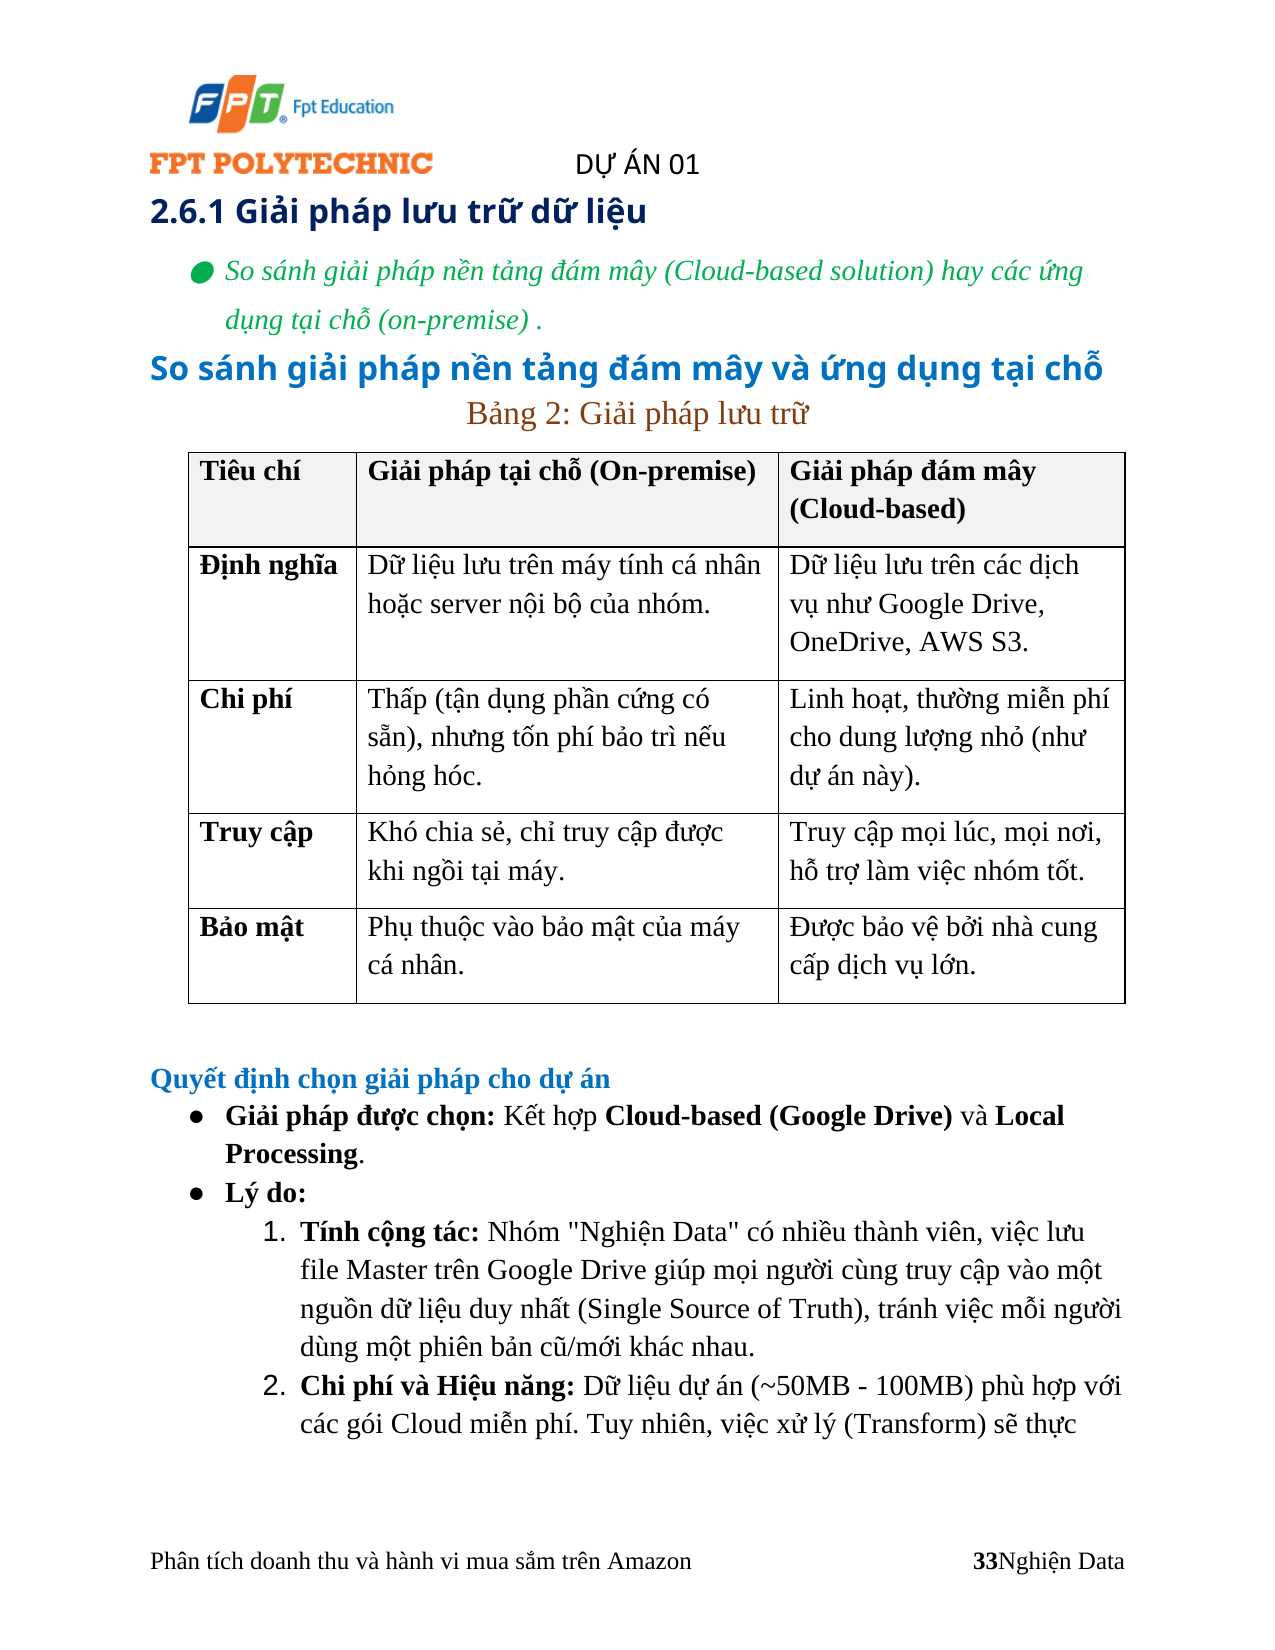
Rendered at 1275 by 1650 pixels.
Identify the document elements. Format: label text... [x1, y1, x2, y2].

list Giải pháp được chọn: Kết hợp Cloud-based (Google Drive) và Local Processing. [187, 1098, 1125, 1170]
list Tính cộng tác: Nhóm "Nghiện Data" có nhiều thành viên, việc lưu file Master trên Google Drive giúp mọi người cùng truy cập vào một nguồn dữ liệu duy nhất (Single Source of Truth), tránh việc mỗi người dùng một phiên bản cũ/mới khác nhau. [262, 1214, 1125, 1363]
subtitle 2.6.1 Giải pháp lưu trữ dữ liệu [150, 188, 1125, 233]
table_cell Được bảo vệ bởi nhà cung cấp dịch vụ lớn. [779, 909, 1124, 1003]
table_cell Bảo mật [189, 909, 356, 1003]
text Bảng 2: Giải pháp lưu trữ [150, 393, 1125, 432]
table_cell Định nghĩa [189, 548, 356, 680]
table_header Giải pháp đám mây (Cloud-based) [779, 453, 1124, 546]
table_cell Khó chia sẻ, chỉ truy cập được khi ngồi tại máy. [357, 814, 778, 908]
subtitle Quyết định chọn giải pháp cho dự án [150, 1062, 1125, 1095]
table_cell Thấp (tận dụng phần cứng có sẵn), nhưng tốn phí bảo trì nếu hỏng hóc. [357, 681, 778, 813]
table_cell Truy cập mọi lúc, mọi nơi, hỗ trợ làm việc nhóm tốt. [779, 814, 1124, 908]
table_cell Truy cập [189, 814, 356, 908]
picture [150, 75, 436, 174]
table_cell Phụ thuộc vào bảo mật của máy cá nhân. [357, 909, 778, 1003]
subtitle So sánh giải pháp nền tảng đám mây và ứng dụng tại chỗ [150, 344, 1125, 390]
table_cell Linh hoạt, thường miễn phí cho dung lượng nhỏ (như dự án này). [779, 681, 1124, 813]
table_header Tiêu chí [189, 453, 356, 546]
list Lý do: [187, 1175, 1125, 1209]
table_cell Dữ liệu lưu trên các dịch vụ như Google Drive, OneDrive, AWS S3. [779, 548, 1124, 680]
table_cell Dữ liệu lưu trên máy tính cá nhân hoặc server nội bộ của nhóm. [357, 548, 778, 680]
table_header Giải pháp tại chỗ (On-premise) [357, 453, 778, 546]
table_cell Chi phí [189, 681, 356, 813]
list So sánh giải pháp nền tảng đám mây (Cloud-based solution) hay các ứng dụng tại chỗ (on-premise) . [187, 237, 1125, 335]
